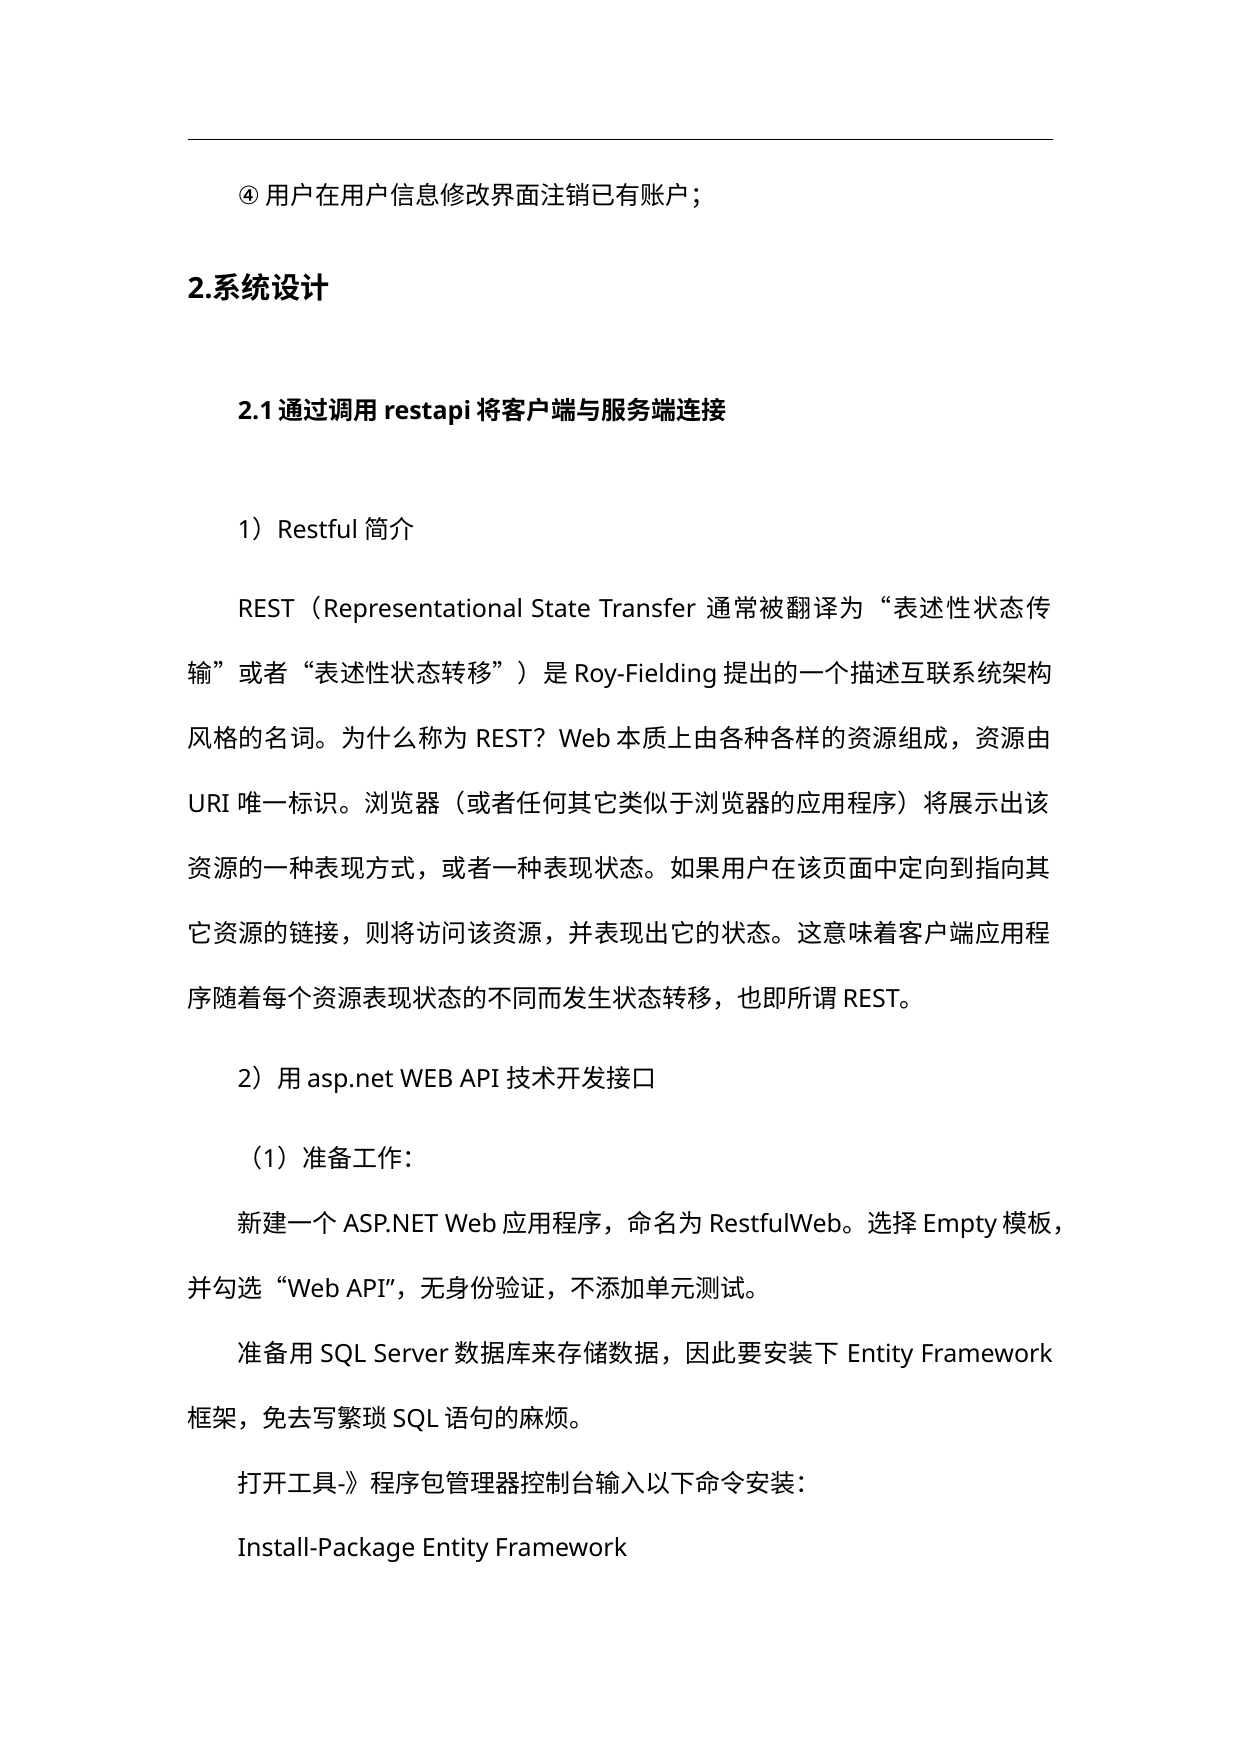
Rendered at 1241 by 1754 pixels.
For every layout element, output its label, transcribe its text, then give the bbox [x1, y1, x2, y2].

text （1）准备工作： [187, 1124, 1053, 1189]
subtitle 1）Restful 简介 [187, 495, 1053, 560]
subtitle 2.系统设计 [187, 253, 1053, 318]
text 准备用SQL Server数据库来存储数据，因此要安装下Entity Framework框架，免去写繁琐SQL语句的麻烦。 [187, 1319, 1053, 1449]
text REST（Representational State Transfer 通常被翻译为“表述性状态传输”或者“表述性状态转移”）是Roy-Fielding提出的一个描述互联系统架构风格的名词。为什么称为REST？Web本质上由各种各样的资源组成，资源由URI 唯一标识。浏览器（或者任何其它类似于浏览器的应用程序）将展示出该资源的一种表现方式，或者一种表现状态。如果用户在该页面中定向到指向其它资源的链接，则将访问该资源，并表现出它的状态。这意味着客户端应用程序随着每个资源表现状态的不同而发生状态转移，也即所谓REST。 [187, 574, 1053, 1029]
text ④用户在用户信息修改界面注销已有账户； [187, 161, 1053, 226]
text 打开工具-》程序包管理器控制台输入以下命令安装： [187, 1449, 1053, 1514]
subtitle 2.1通过调用restapi将客户端与服务端连接 [187, 376, 1053, 441]
subtitle 2）用asp.net WEB API 技术开发接口 [187, 1044, 1053, 1109]
text 新建一个ASP.NET Web应用程序，命名为RestfulWeb。选择Empty模板，并勾选“Web API”，无身份验证，不添加单元测试。 [187, 1189, 1053, 1319]
text Install-Package Entity Framework [187, 1514, 1053, 1579]
